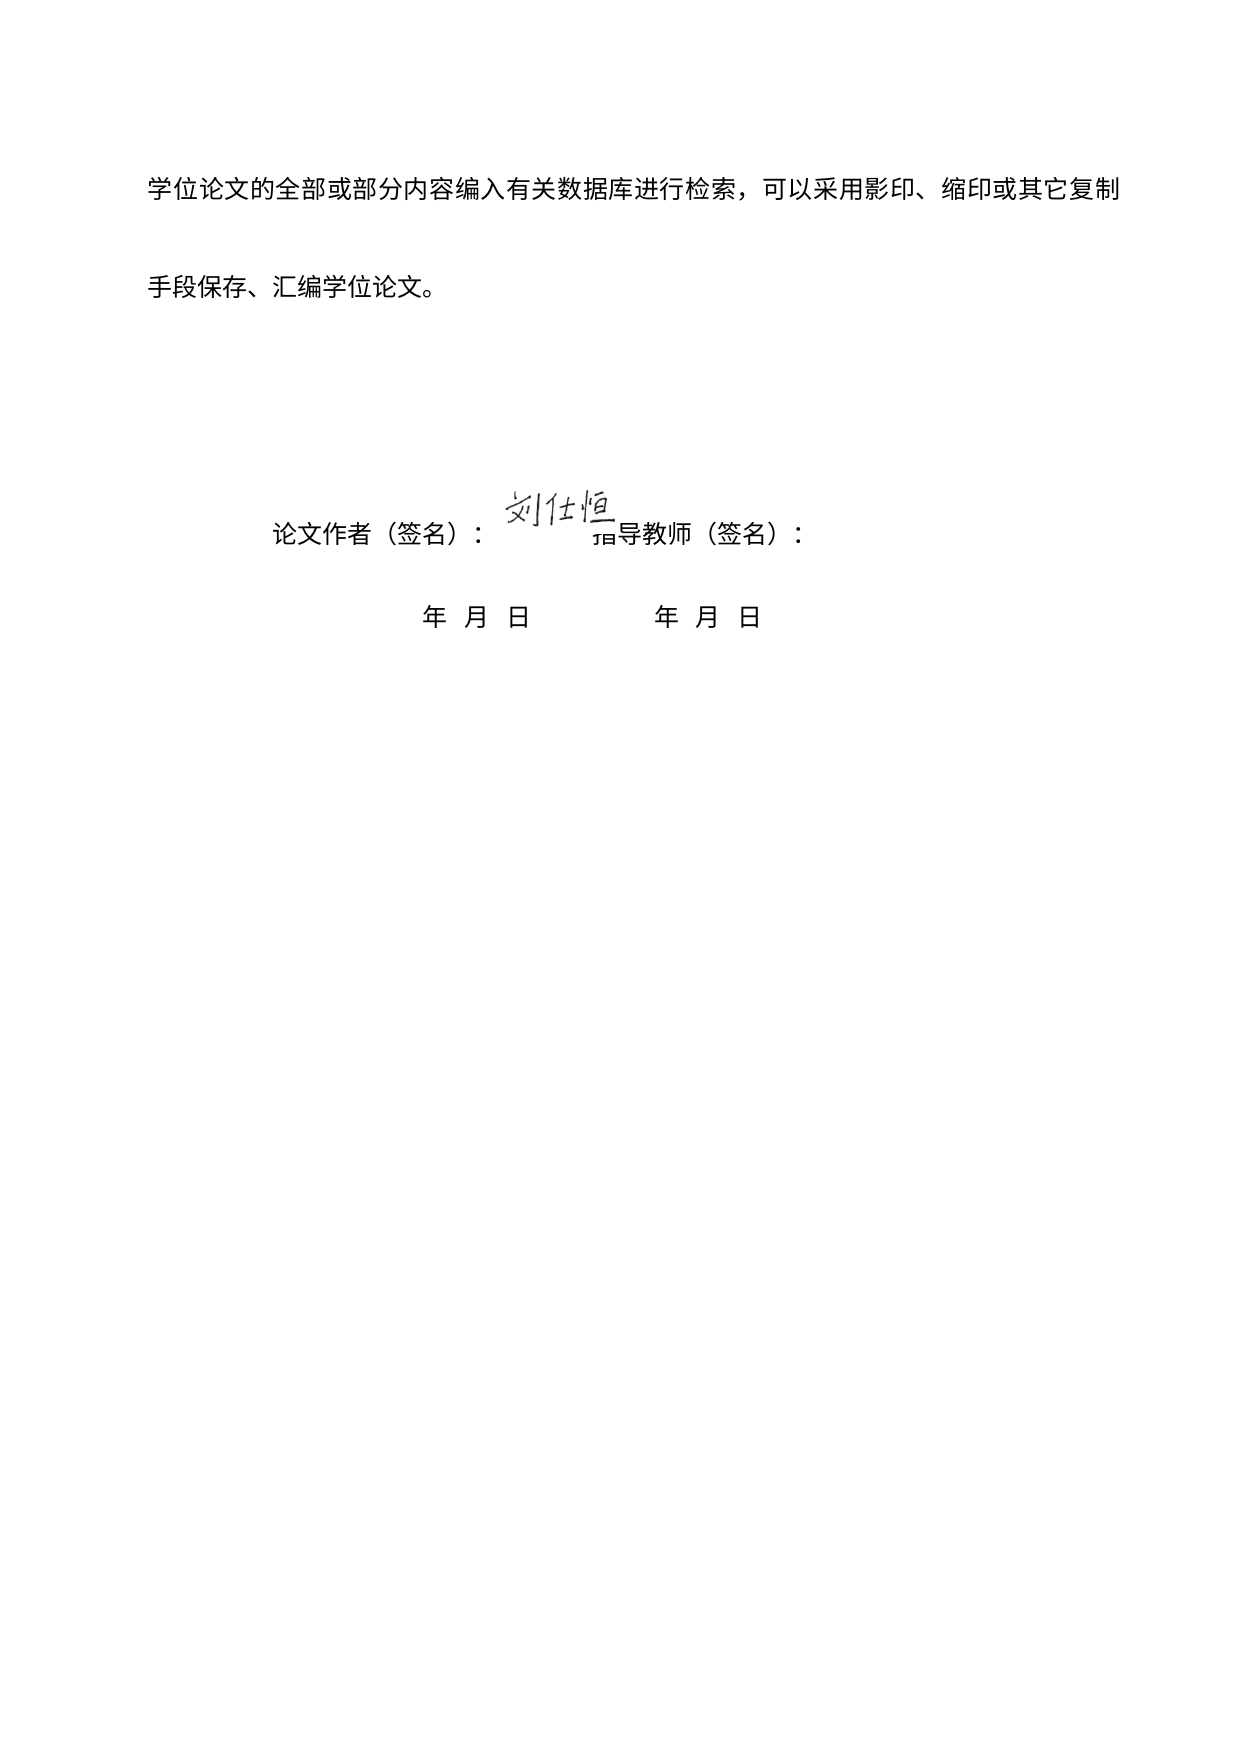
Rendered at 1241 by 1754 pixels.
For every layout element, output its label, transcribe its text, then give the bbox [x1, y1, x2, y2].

text 论文作者（签名）： 指导教师（签名）： [148, 500, 1122, 565]
text 年 月 日 年 月 日 [148, 583, 1122, 648]
picture [497, 482, 621, 534]
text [148, 155, 1122, 318]
